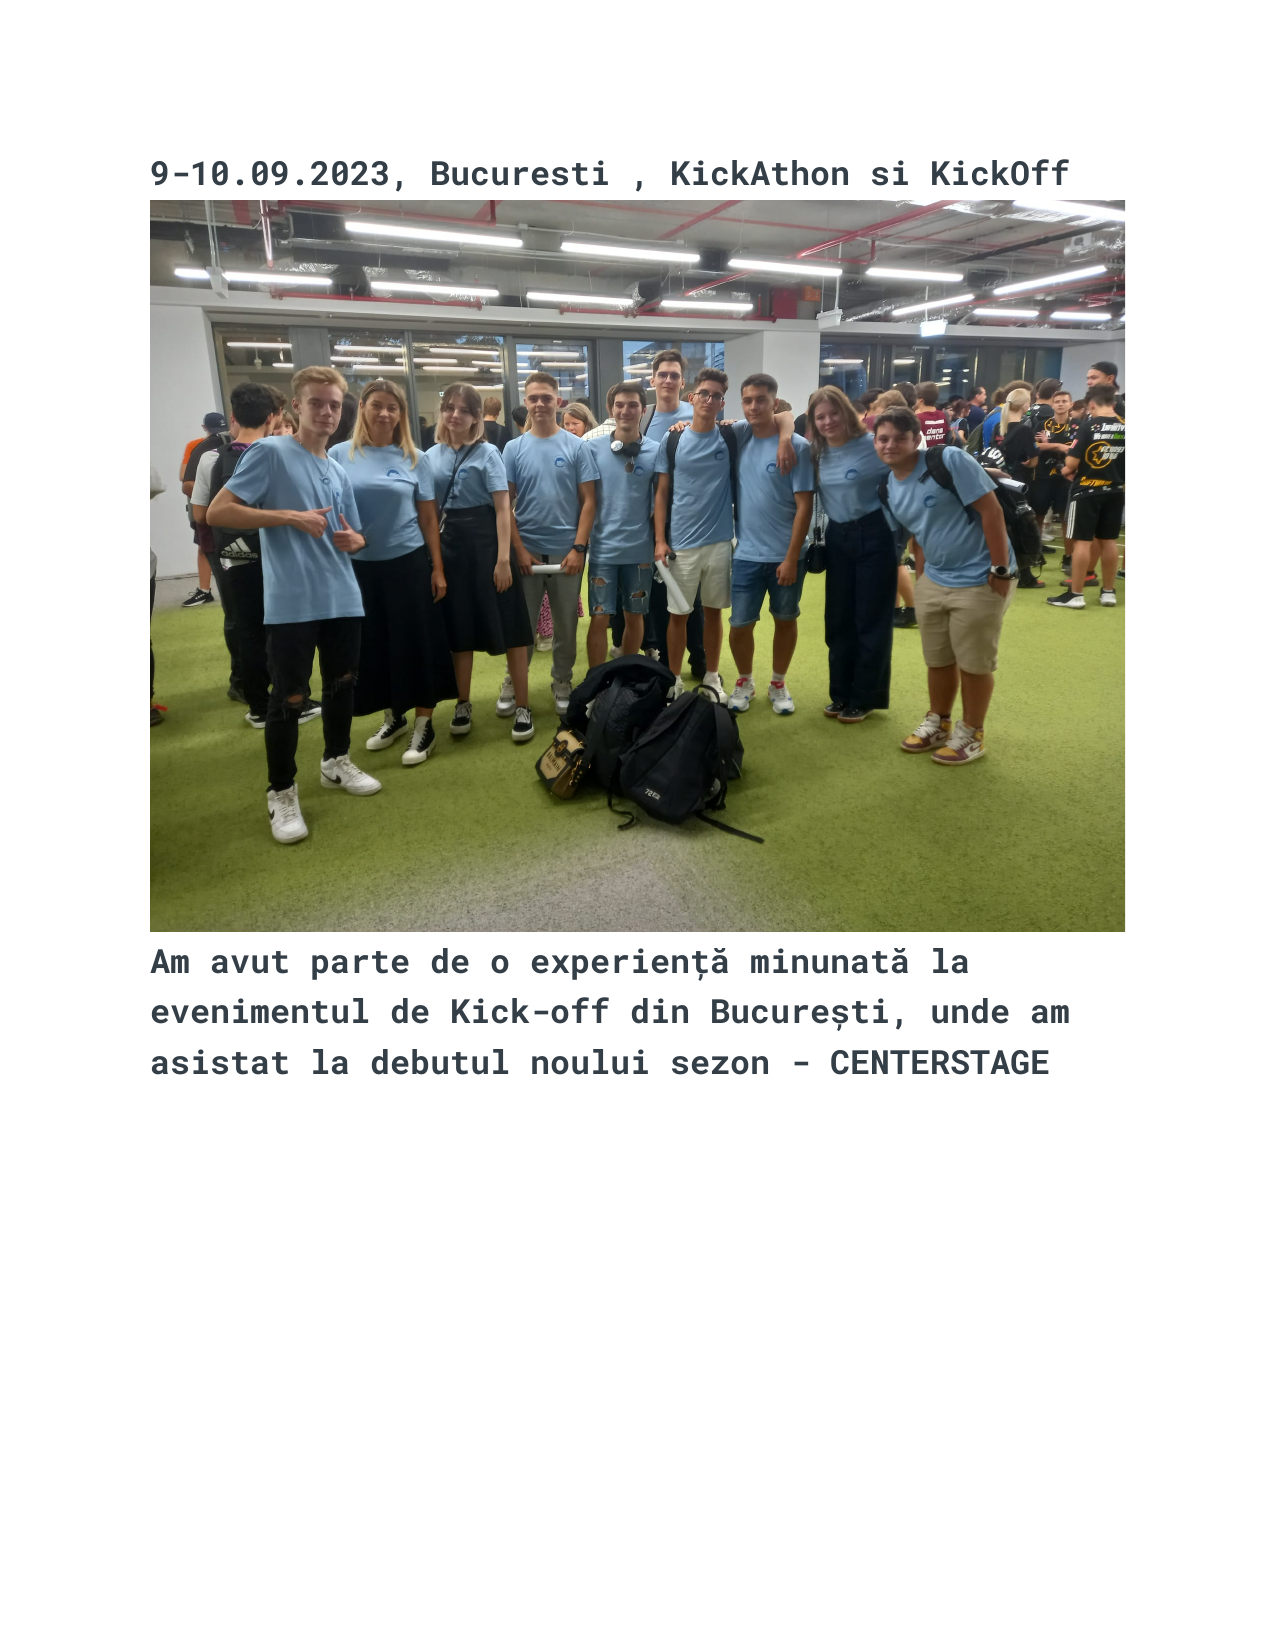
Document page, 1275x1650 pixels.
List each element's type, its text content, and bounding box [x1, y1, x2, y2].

picture [150, 200, 1125, 932]
text Am avut parte de o experiență minunată la evenimentul de Kick-off din București, unde am asistat la debutul noului sezon - CENTERSTAGE [150, 938, 1125, 1083]
text 9-10.09.2023, Bucuresti , KickAthon si KickOff [150, 150, 1125, 194]
